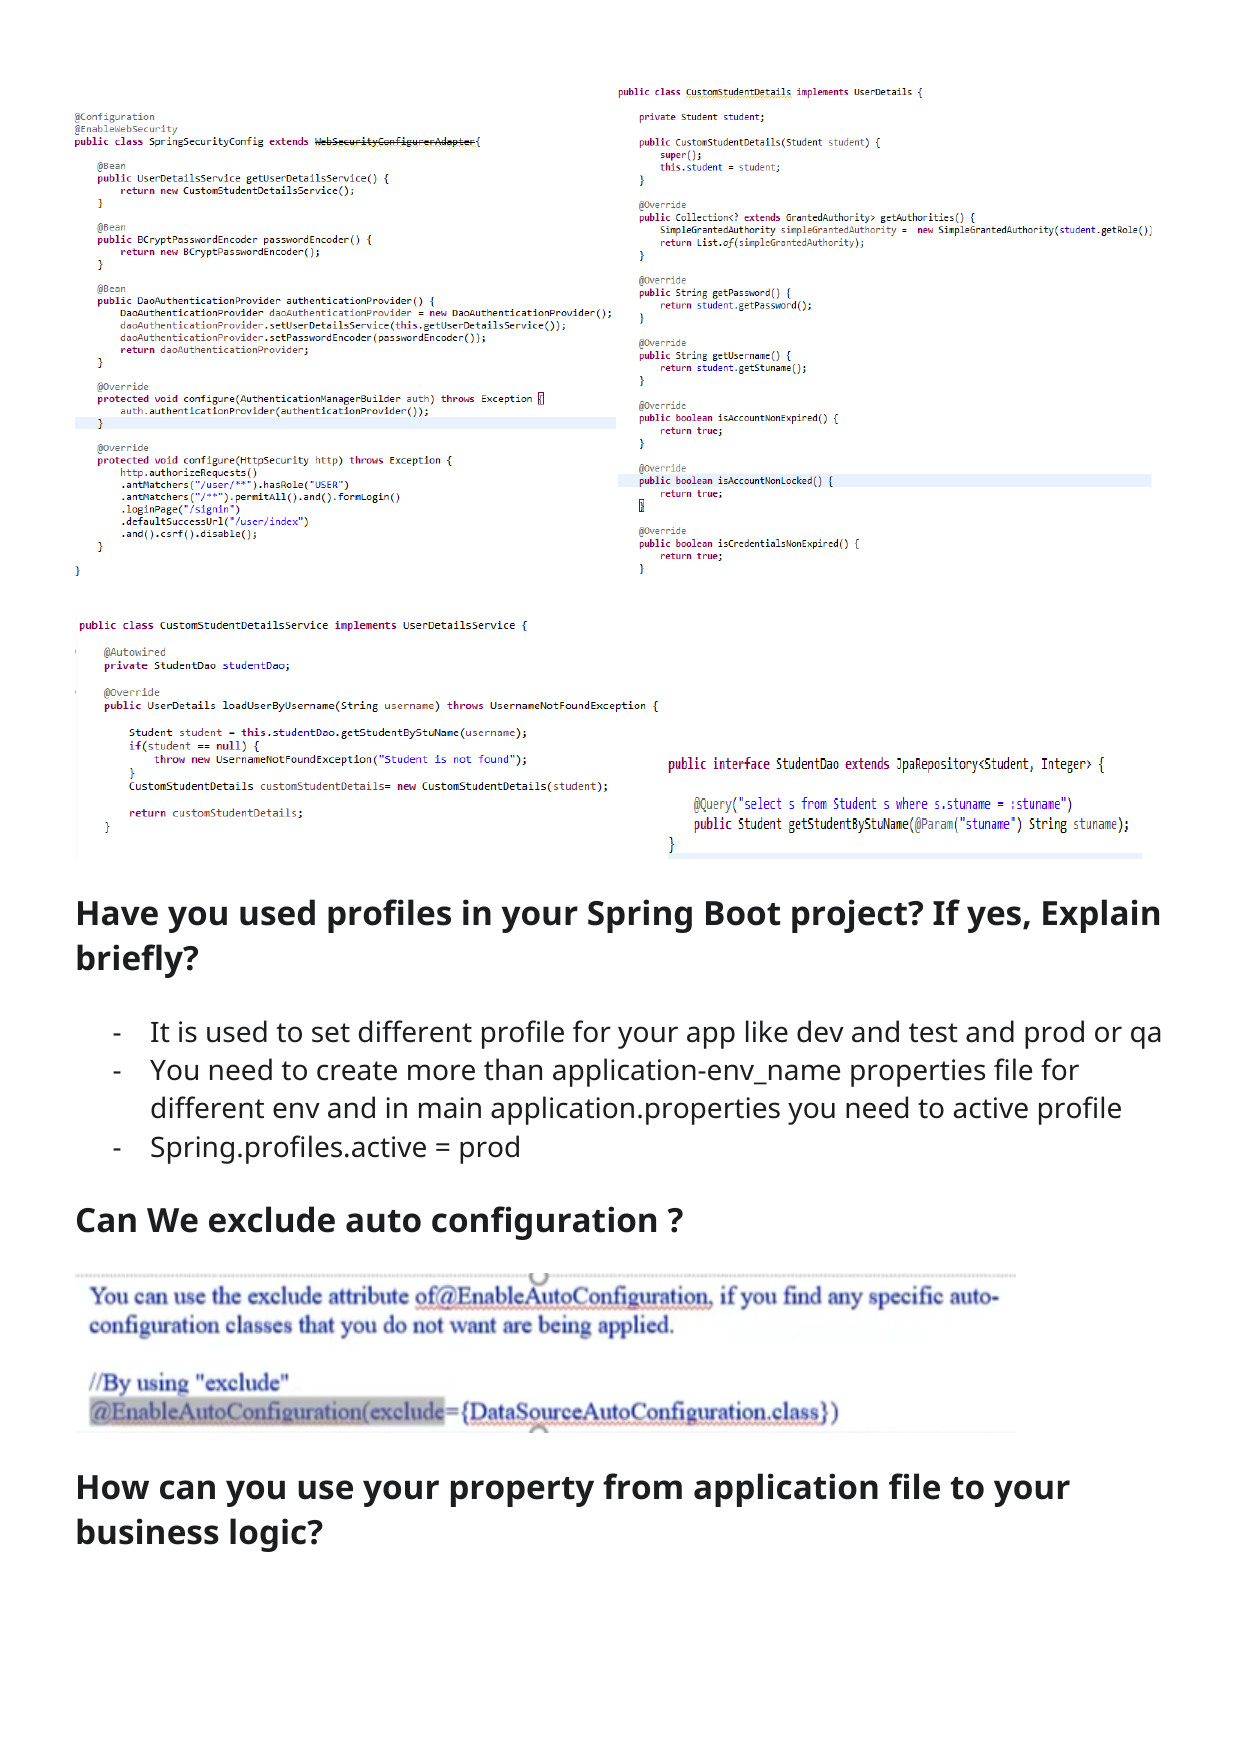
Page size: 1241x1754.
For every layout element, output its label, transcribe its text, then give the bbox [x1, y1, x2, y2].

list It is used to set different profile for your app like dev and test and prod or qa [112, 1012, 1165, 1050]
picture [75, 1273, 1016, 1433]
picture [75, 75, 1152, 584]
text Can We exclude auto configuration ? [75, 1196, 1165, 1242]
list Spring.profiles.active = prod [112, 1127, 1165, 1165]
text How can you use your property from application file to your business logic? [75, 1464, 1165, 1554]
list You need to create more than application-env_name properties file for different env and in main application.properties you need to active profile [112, 1050, 1165, 1127]
text Have you used profiles in your Spring Boot project? If yes, Explain briefly? [75, 890, 1165, 981]
picture [75, 615, 1143, 859]
